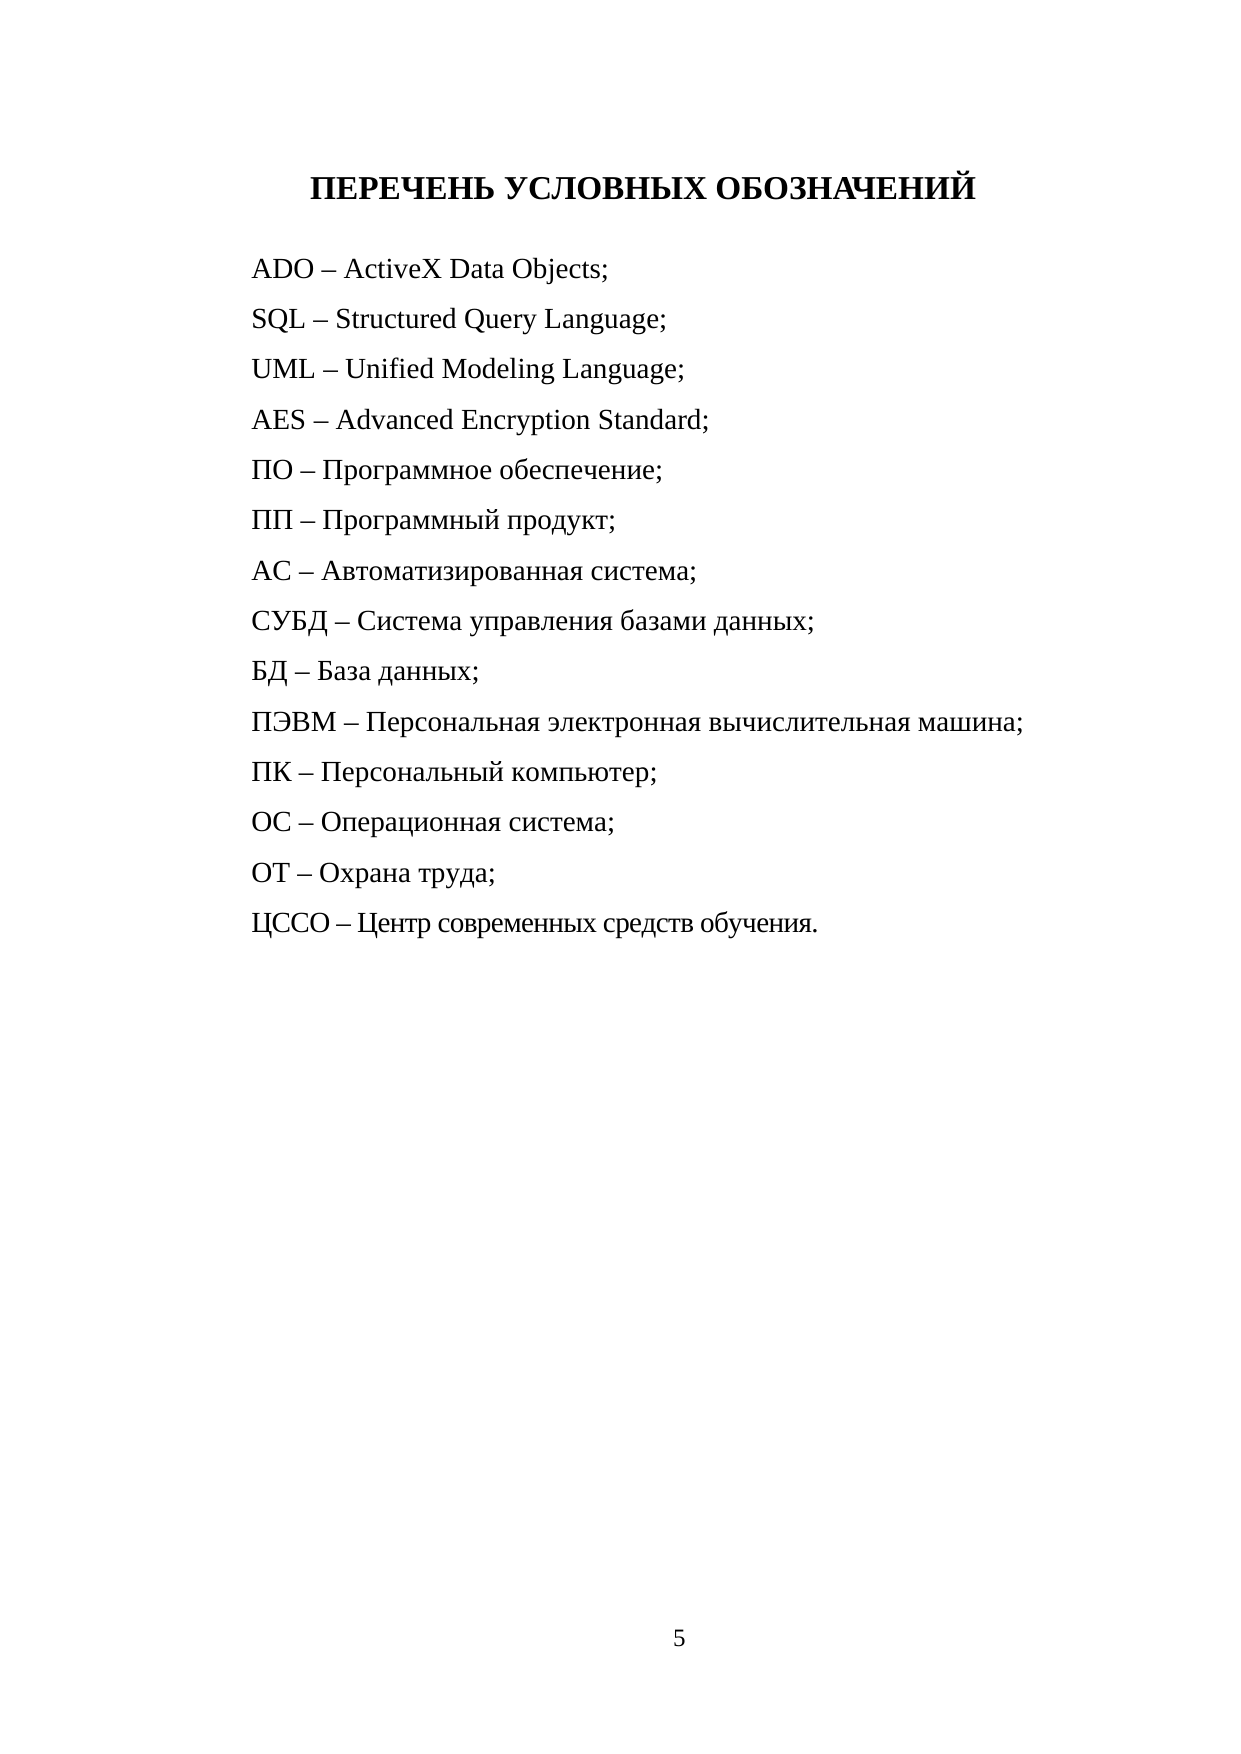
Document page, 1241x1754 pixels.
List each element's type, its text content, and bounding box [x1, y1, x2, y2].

text AES – Advanced Encryption Standard; [177, 402, 1181, 435]
text ПО – Программное обеспечение; [177, 452, 1181, 486]
text ЦССО – Центр современных средств обучения. [177, 905, 1181, 938]
text ОТ – Охрана труда; [177, 855, 1181, 888]
text AC – Автоматизированная система; [177, 553, 1181, 586]
text СУБД – Система управления базами данных; [177, 603, 1181, 637]
text ОС – Операционная система; [177, 804, 1181, 838]
text ADO – ActiveX Data Objects; [177, 251, 1181, 284]
text ПК – Персональный компьютер; [177, 754, 1181, 788]
text ПЕРЕЧЕНЬ УСЛОВНЫХ ОБОЗНАЧЕНИЙ [177, 168, 1181, 207]
text ПП – Программный продукт; [177, 502, 1181, 536]
text SQL – Structured Query Language; [177, 301, 1181, 335]
text UML – Unified Modeling Language; [177, 352, 1181, 385]
text ПЭВМ – Персональная электронная вычислительная машина; [177, 704, 1181, 737]
text БД – База данных; [177, 653, 1181, 687]
